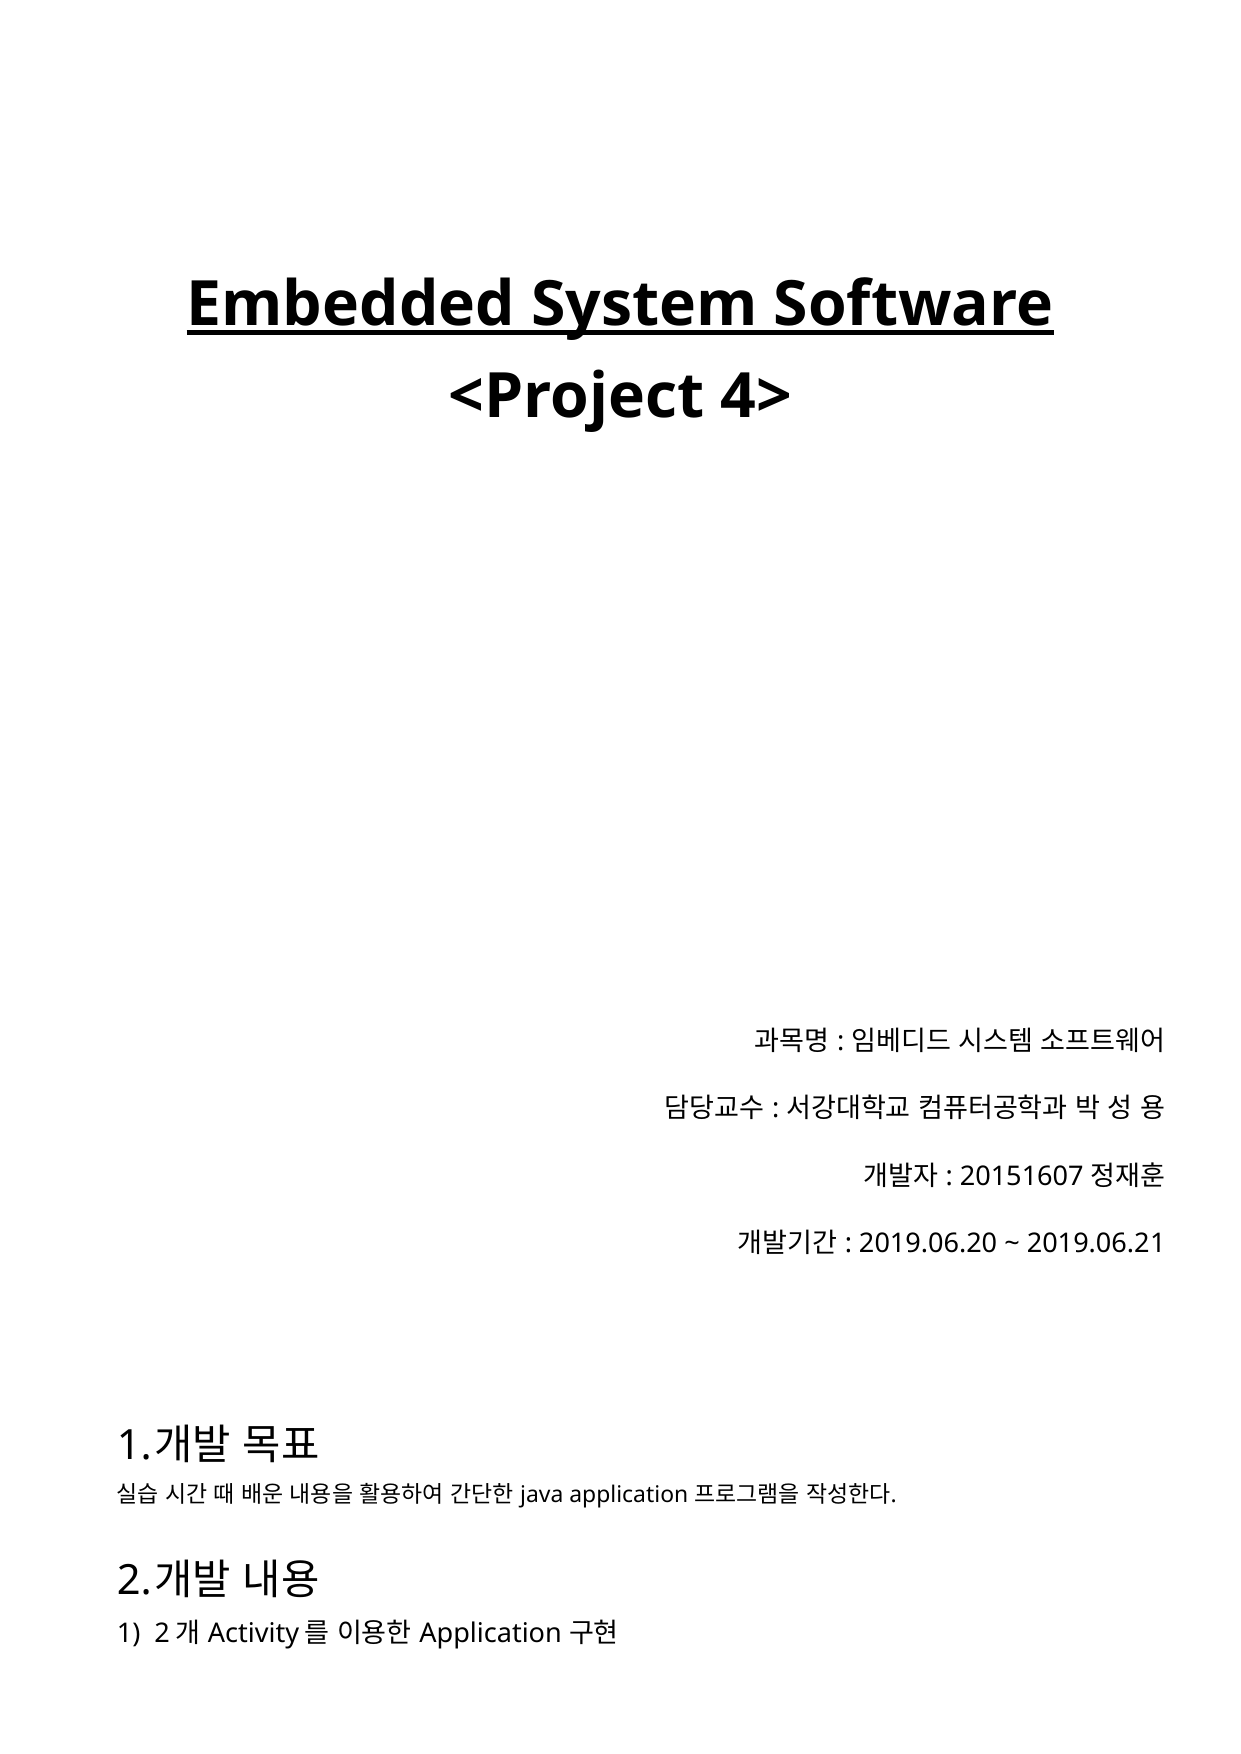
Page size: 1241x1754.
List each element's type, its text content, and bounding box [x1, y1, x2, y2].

list 개발 목표 [117, 1411, 1165, 1472]
text 과목명 : 임베디드 시스템 소프트웨어 [75, 1018, 1165, 1058]
text <Project 4> [75, 351, 1165, 436]
text 개발기간 : 2019.06.20 ~ 2019.06.21 [75, 1221, 1165, 1260]
text 담당교수 : 서강대학교 컴퓨터공학과 박 성 용 [75, 1086, 1165, 1125]
list 2개 Activity를 이용한 Application 구현 [117, 1611, 1165, 1651]
text Embedded System Software [75, 259, 1165, 344]
list 개발 내용 [117, 1546, 1165, 1607]
text 개발자 : 20151607 정재훈 [75, 1153, 1165, 1193]
text 실습 시간 때 배운 내용을 활용하여 간단한 java application 프로그램을 작성한다. [117, 1476, 1165, 1510]
